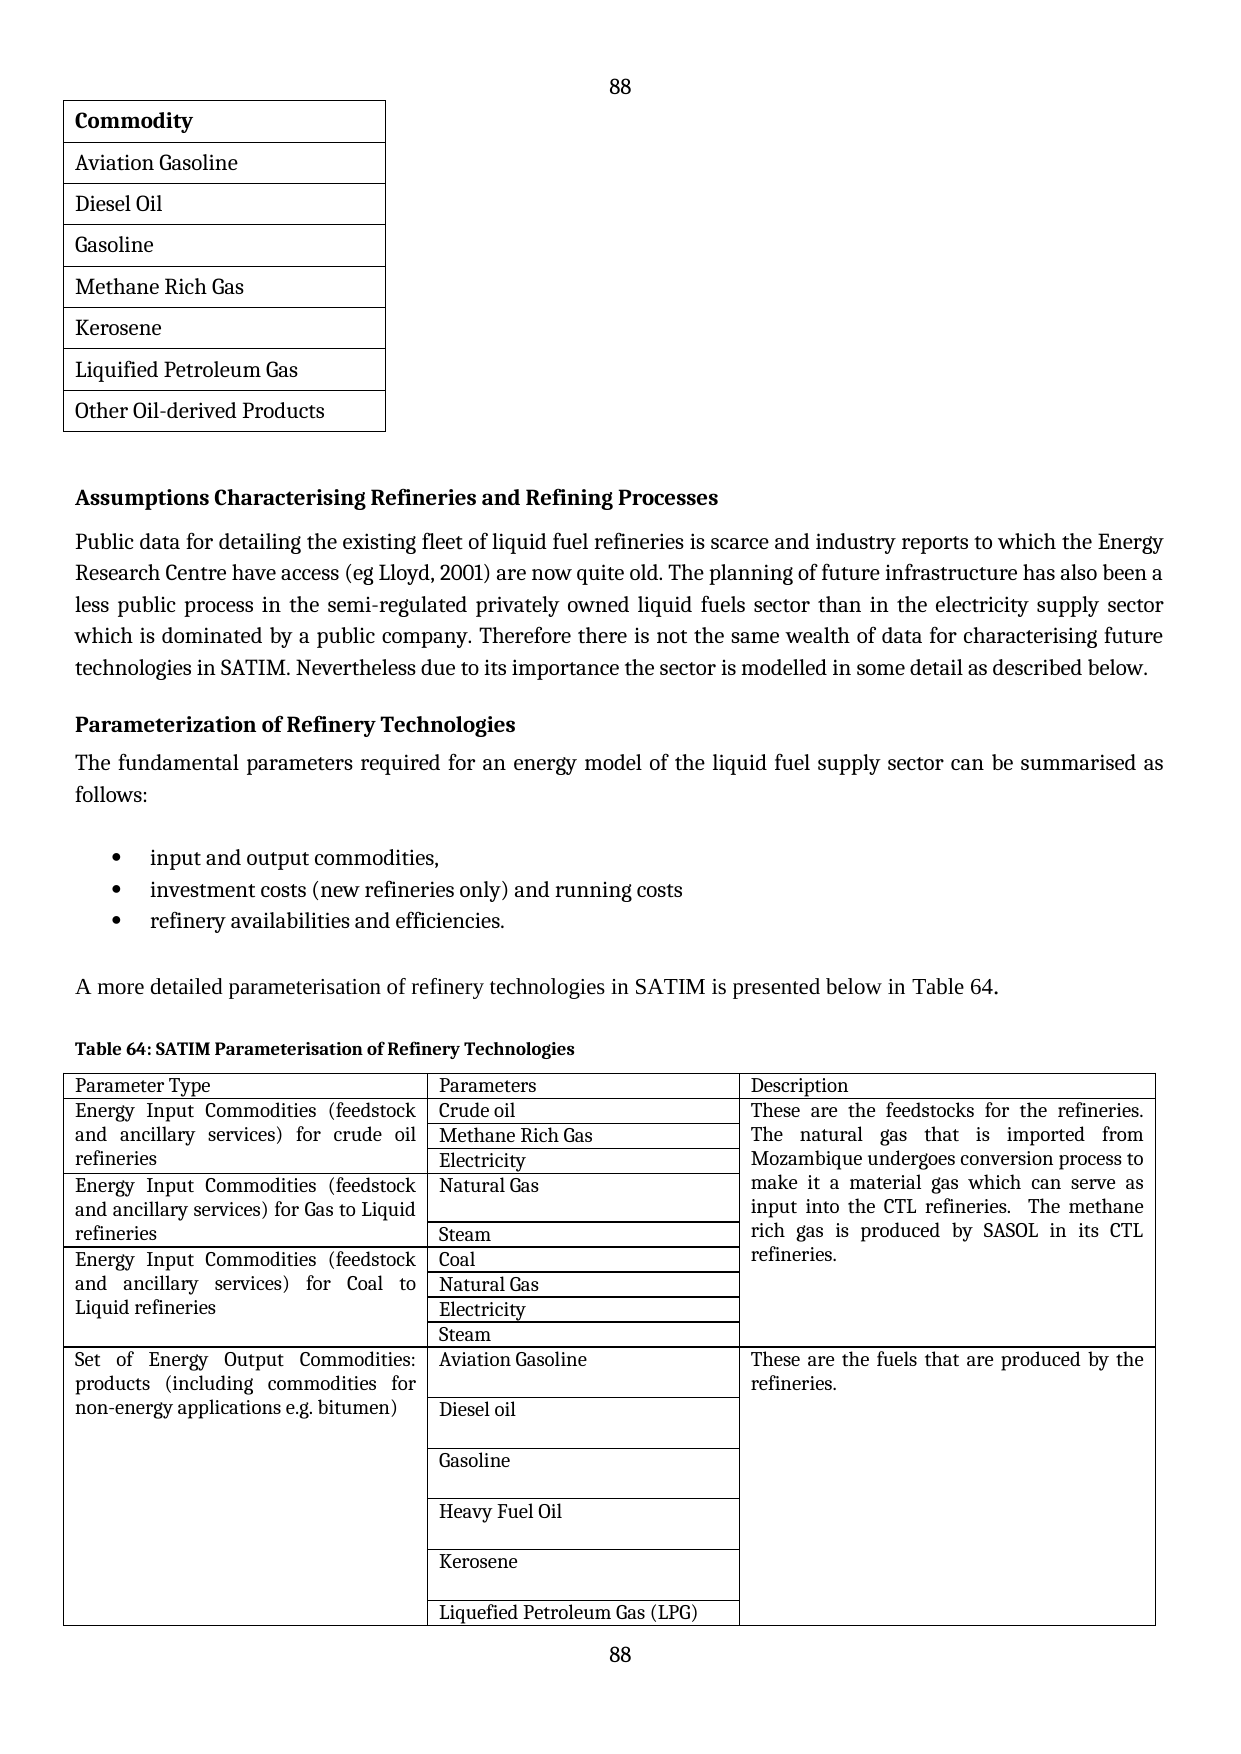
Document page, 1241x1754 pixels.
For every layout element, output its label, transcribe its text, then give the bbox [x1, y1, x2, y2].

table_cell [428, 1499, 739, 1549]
subtitle Parameterization of Refinery Technologies [75, 711, 1165, 738]
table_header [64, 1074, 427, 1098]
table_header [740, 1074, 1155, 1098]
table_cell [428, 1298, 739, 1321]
text The fundamental parameters required for an energy model of the liquid fuel supply sector can be summarised as follows: [75, 750, 1165, 808]
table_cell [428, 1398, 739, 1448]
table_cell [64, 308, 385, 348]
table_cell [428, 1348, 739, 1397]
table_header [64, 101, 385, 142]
list input and output commodities, [112, 845, 1165, 871]
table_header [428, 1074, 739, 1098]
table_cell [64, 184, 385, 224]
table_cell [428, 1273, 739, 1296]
subtitle Assumptions Characterising Refineries and Refining Processes [75, 484, 1165, 511]
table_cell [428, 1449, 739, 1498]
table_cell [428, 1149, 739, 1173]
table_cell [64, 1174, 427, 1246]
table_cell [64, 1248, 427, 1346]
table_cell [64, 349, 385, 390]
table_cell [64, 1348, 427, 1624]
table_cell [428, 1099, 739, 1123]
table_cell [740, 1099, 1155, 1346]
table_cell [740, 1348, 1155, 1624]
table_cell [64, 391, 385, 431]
text Table 64: SATIM Parameterisation of Refinery Technologies [75, 1039, 1165, 1060]
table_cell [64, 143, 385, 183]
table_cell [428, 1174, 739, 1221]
text A more detailed parameterisation of refinery technologies in SATIM is presented below in Table 56. [75, 971, 1165, 1000]
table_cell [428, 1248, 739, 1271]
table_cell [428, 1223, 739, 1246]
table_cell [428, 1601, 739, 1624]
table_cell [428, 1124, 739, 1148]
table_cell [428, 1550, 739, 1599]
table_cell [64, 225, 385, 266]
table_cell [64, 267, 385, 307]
list investment costs (new refineries only) and running costs [112, 876, 1165, 903]
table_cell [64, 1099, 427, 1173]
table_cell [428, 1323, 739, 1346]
list refinery availabilities and efficiencies. [112, 908, 1165, 934]
text Public data for detailing the existing fleet of liquid fuel refineries is scarce and industry reports to which the Energy Research Centre have access (eg Lloyd, 2001) are now quite old. The planning of future infrastructure has also been a less public process in the semi-regulated privately owned liquid fuels sector than in the electricity supply sector which is dominated by a public company. Therefore there is not the same wealth of data for characterising future technologies in SATIM. Nevertheless due to its importance the sector is modelled in some detail as described below. [75, 528, 1165, 681]
